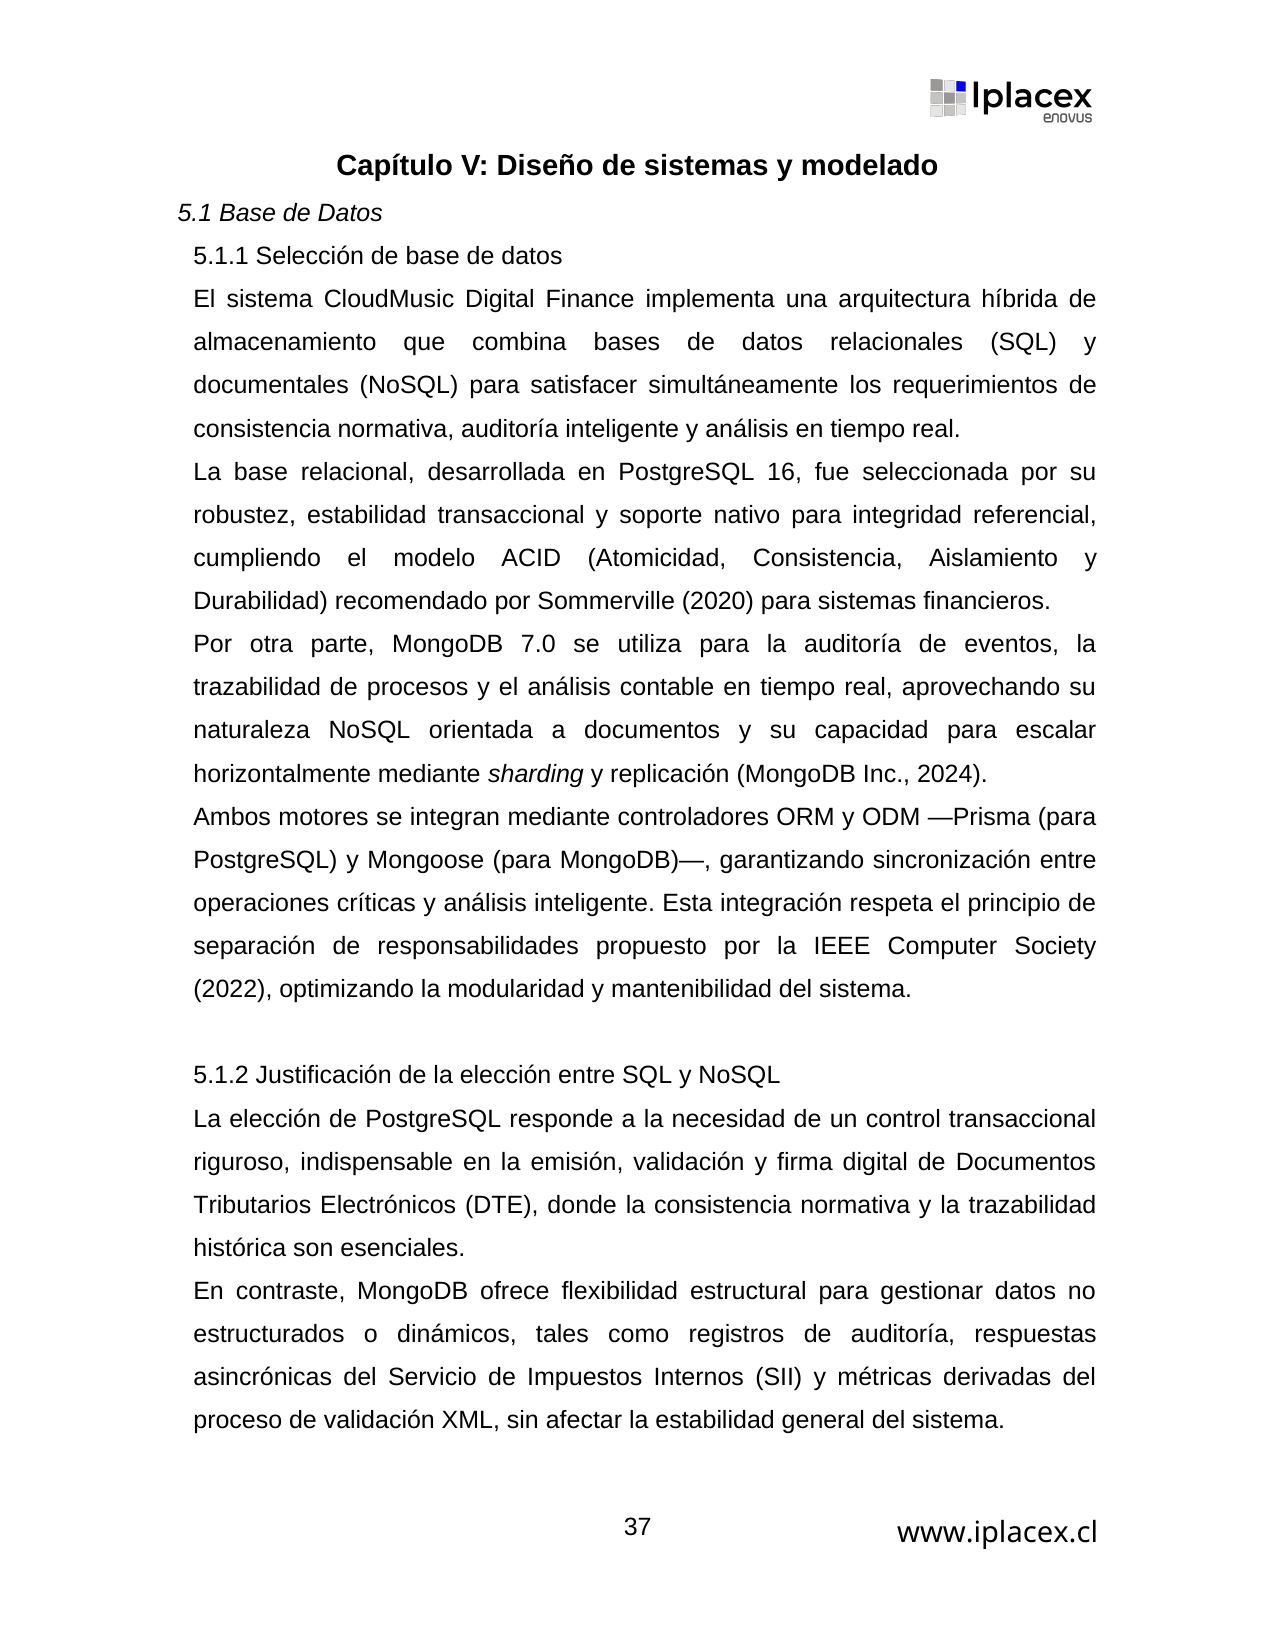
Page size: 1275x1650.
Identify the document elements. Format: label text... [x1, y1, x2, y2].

text 5.1 Base de Datos [177, 198, 1098, 227]
text En contraste, MongoDB ofrece flexibilidad estructural para gestionar datos no estructurados o dinámicos, tales como registros de auditoría, respuestas asincrónicas del Servicio de Impuestos Internos (SII) y métricas derivadas del proceso de validación XML, sin afectar la estabilidad general del sistema. [193, 1276, 1098, 1434]
text 5.1.2 Justificación de la elección entre SQL y NoSQL [193, 1060, 1098, 1089]
text Capítulo V: Diseño de sistemas y modelado [177, 148, 1098, 181]
text 5.1.1 Selección de base de datos [193, 241, 1098, 270]
text Por otra parte, MongoDB 7.0 se utiliza para la auditoría de eventos, la trazabilidad de procesos y el análisis contable en tiempo real, aprovechando su naturaleza NoSQL orientada a documentos y su capacidad para escalar horizontalmente mediante sharding y replicación (MongoDB Inc., 2024). [193, 629, 1098, 787]
text La elección de PostgreSQL responde a la necesidad de un control transaccional riguroso, indispensable en la emisión, validación y firma digital de Documentos Tributarios Electrónicos (DTE), donde la consistencia normativa y la trazabilidad histórica son esenciales. [193, 1103, 1098, 1262]
text El sistema CloudMusic Digital Finance implementa una arquitectura híbrida de almacenamiento que combina bases de datos relacionales (SQL) y documentales (NoSQL) para satisfacer simultáneamente los requerimientos de consistencia normativa, auditoría inteligente y análisis en tiempo real. [193, 284, 1098, 442]
text Ambos motores se integran mediante controladores ORM y ODM —Prisma (para PostgreSQL) y Mongoose (para MongoDB)—, garantizando sincronización entre operaciones críticas y análisis inteligente. Esta integración respeta el principio de separación de responsabilidades propuesto por la IEEE Computer Society (2022), optimizando la modularidad y mantenibilidad del sistema. [193, 802, 1098, 1003]
picture [924, 73, 1098, 128]
text La base relacional, desarrollada en PostgreSQL 16, fue seleccionada por su robustez, estabilidad transaccional y soporte nativo para integridad referencial, cumpliendo el modelo ACID (Atomicidad, Consistencia, Aislamiento y Durabilidad) recomendado por Sommerville (2020) para sistemas financieros. [193, 457, 1098, 615]
